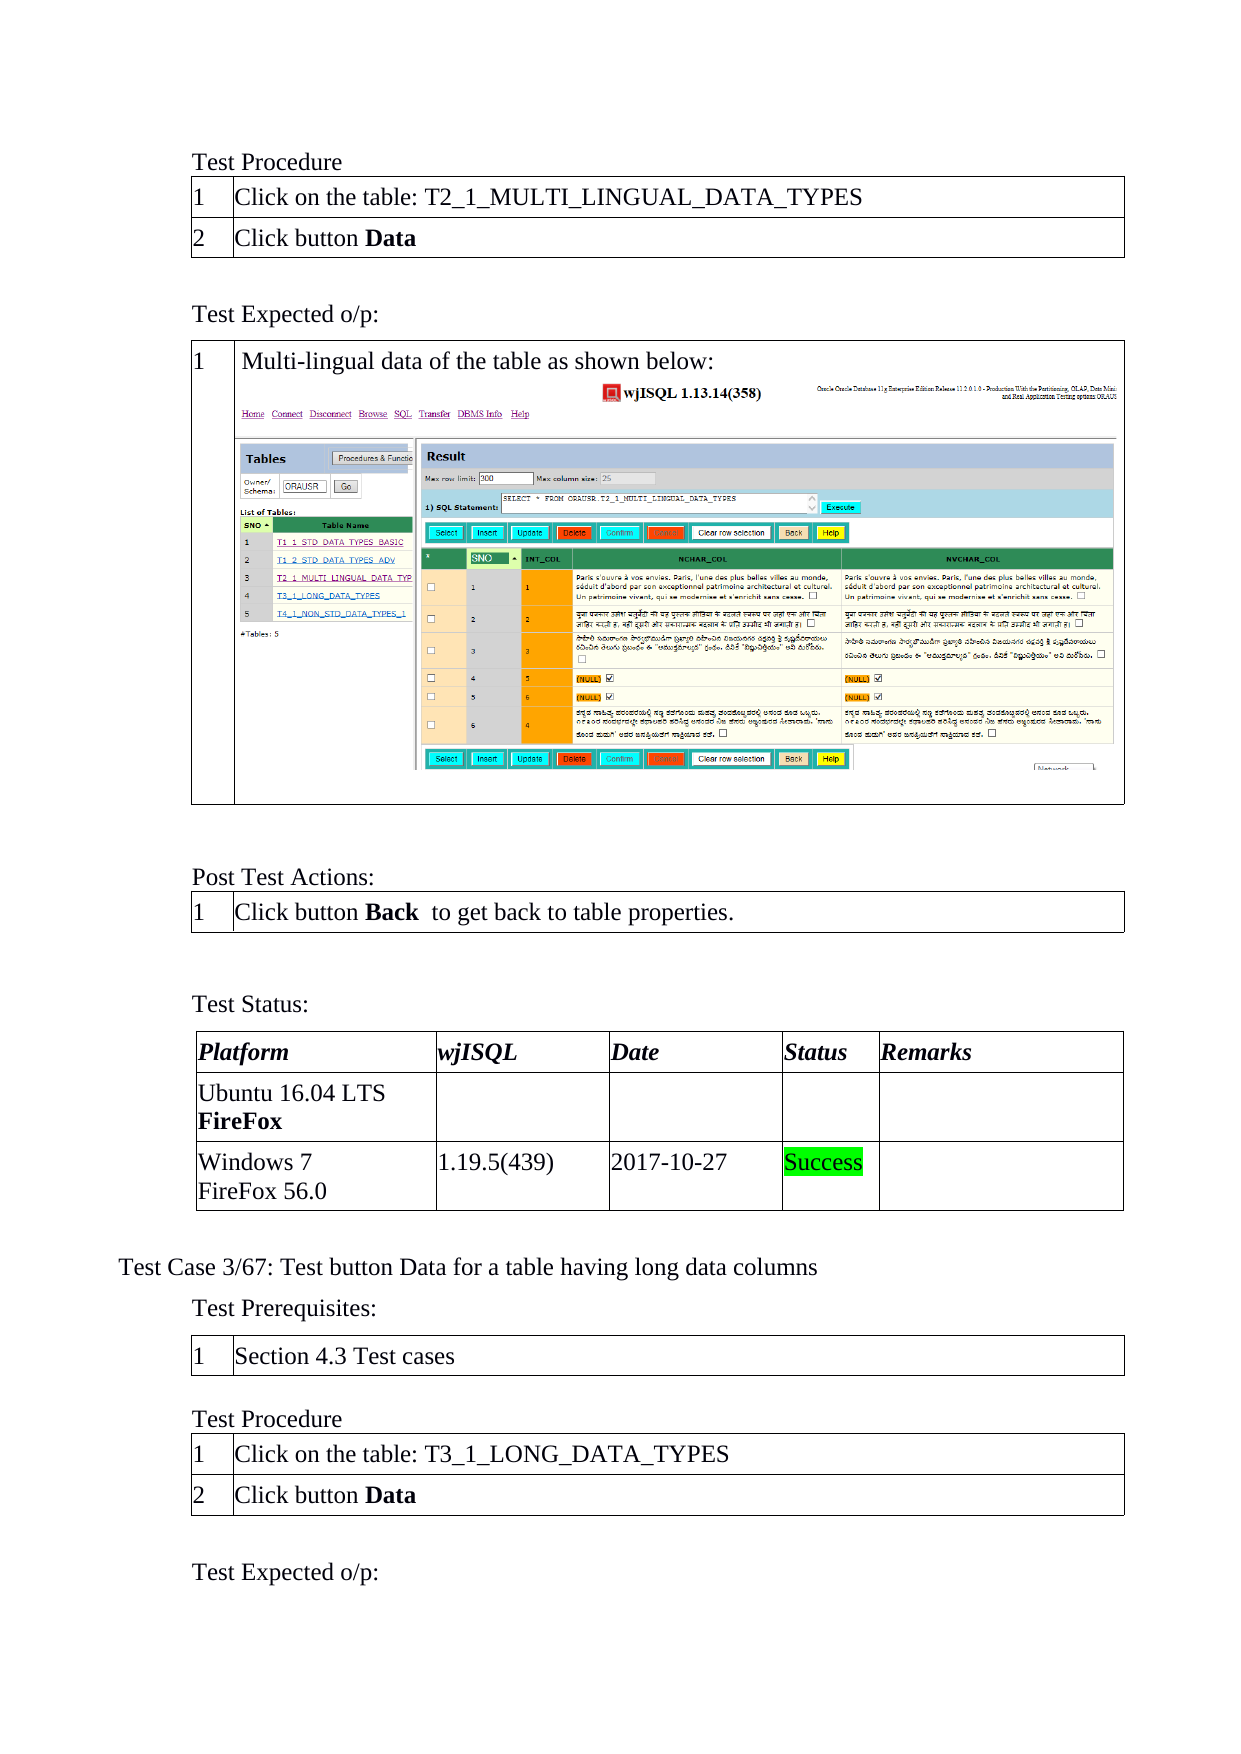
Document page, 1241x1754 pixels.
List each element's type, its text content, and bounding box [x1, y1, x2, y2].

text Test Procedure [118, 147, 1122, 176]
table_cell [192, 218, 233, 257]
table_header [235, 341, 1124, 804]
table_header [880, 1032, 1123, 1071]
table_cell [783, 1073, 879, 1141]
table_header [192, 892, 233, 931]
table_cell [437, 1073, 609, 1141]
text Post Test Actions: [118, 862, 1122, 891]
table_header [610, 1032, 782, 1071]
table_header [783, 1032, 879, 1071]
text Test Expected o/p: [118, 1557, 1122, 1585]
text Test Expected o/p: [118, 299, 1122, 328]
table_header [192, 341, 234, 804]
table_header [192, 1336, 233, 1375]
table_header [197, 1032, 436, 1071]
text Test Procedure [118, 1404, 1122, 1433]
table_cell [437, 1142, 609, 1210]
text Test Prerequisites: [118, 1293, 1122, 1322]
picture [235, 375, 1117, 770]
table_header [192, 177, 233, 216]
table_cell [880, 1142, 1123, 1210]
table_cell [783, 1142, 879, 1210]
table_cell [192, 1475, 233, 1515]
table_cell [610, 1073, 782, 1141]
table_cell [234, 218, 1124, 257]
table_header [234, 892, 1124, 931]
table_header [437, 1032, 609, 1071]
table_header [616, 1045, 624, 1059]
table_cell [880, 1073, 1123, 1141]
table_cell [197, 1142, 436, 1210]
text Test Case 3/67: Test button Data for a table having long data columns [118, 1252, 1122, 1281]
text Test Status: [118, 989, 1122, 1018]
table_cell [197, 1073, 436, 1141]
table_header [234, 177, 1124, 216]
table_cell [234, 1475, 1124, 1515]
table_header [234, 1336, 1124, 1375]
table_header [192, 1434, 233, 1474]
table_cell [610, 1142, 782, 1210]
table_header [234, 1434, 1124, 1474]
